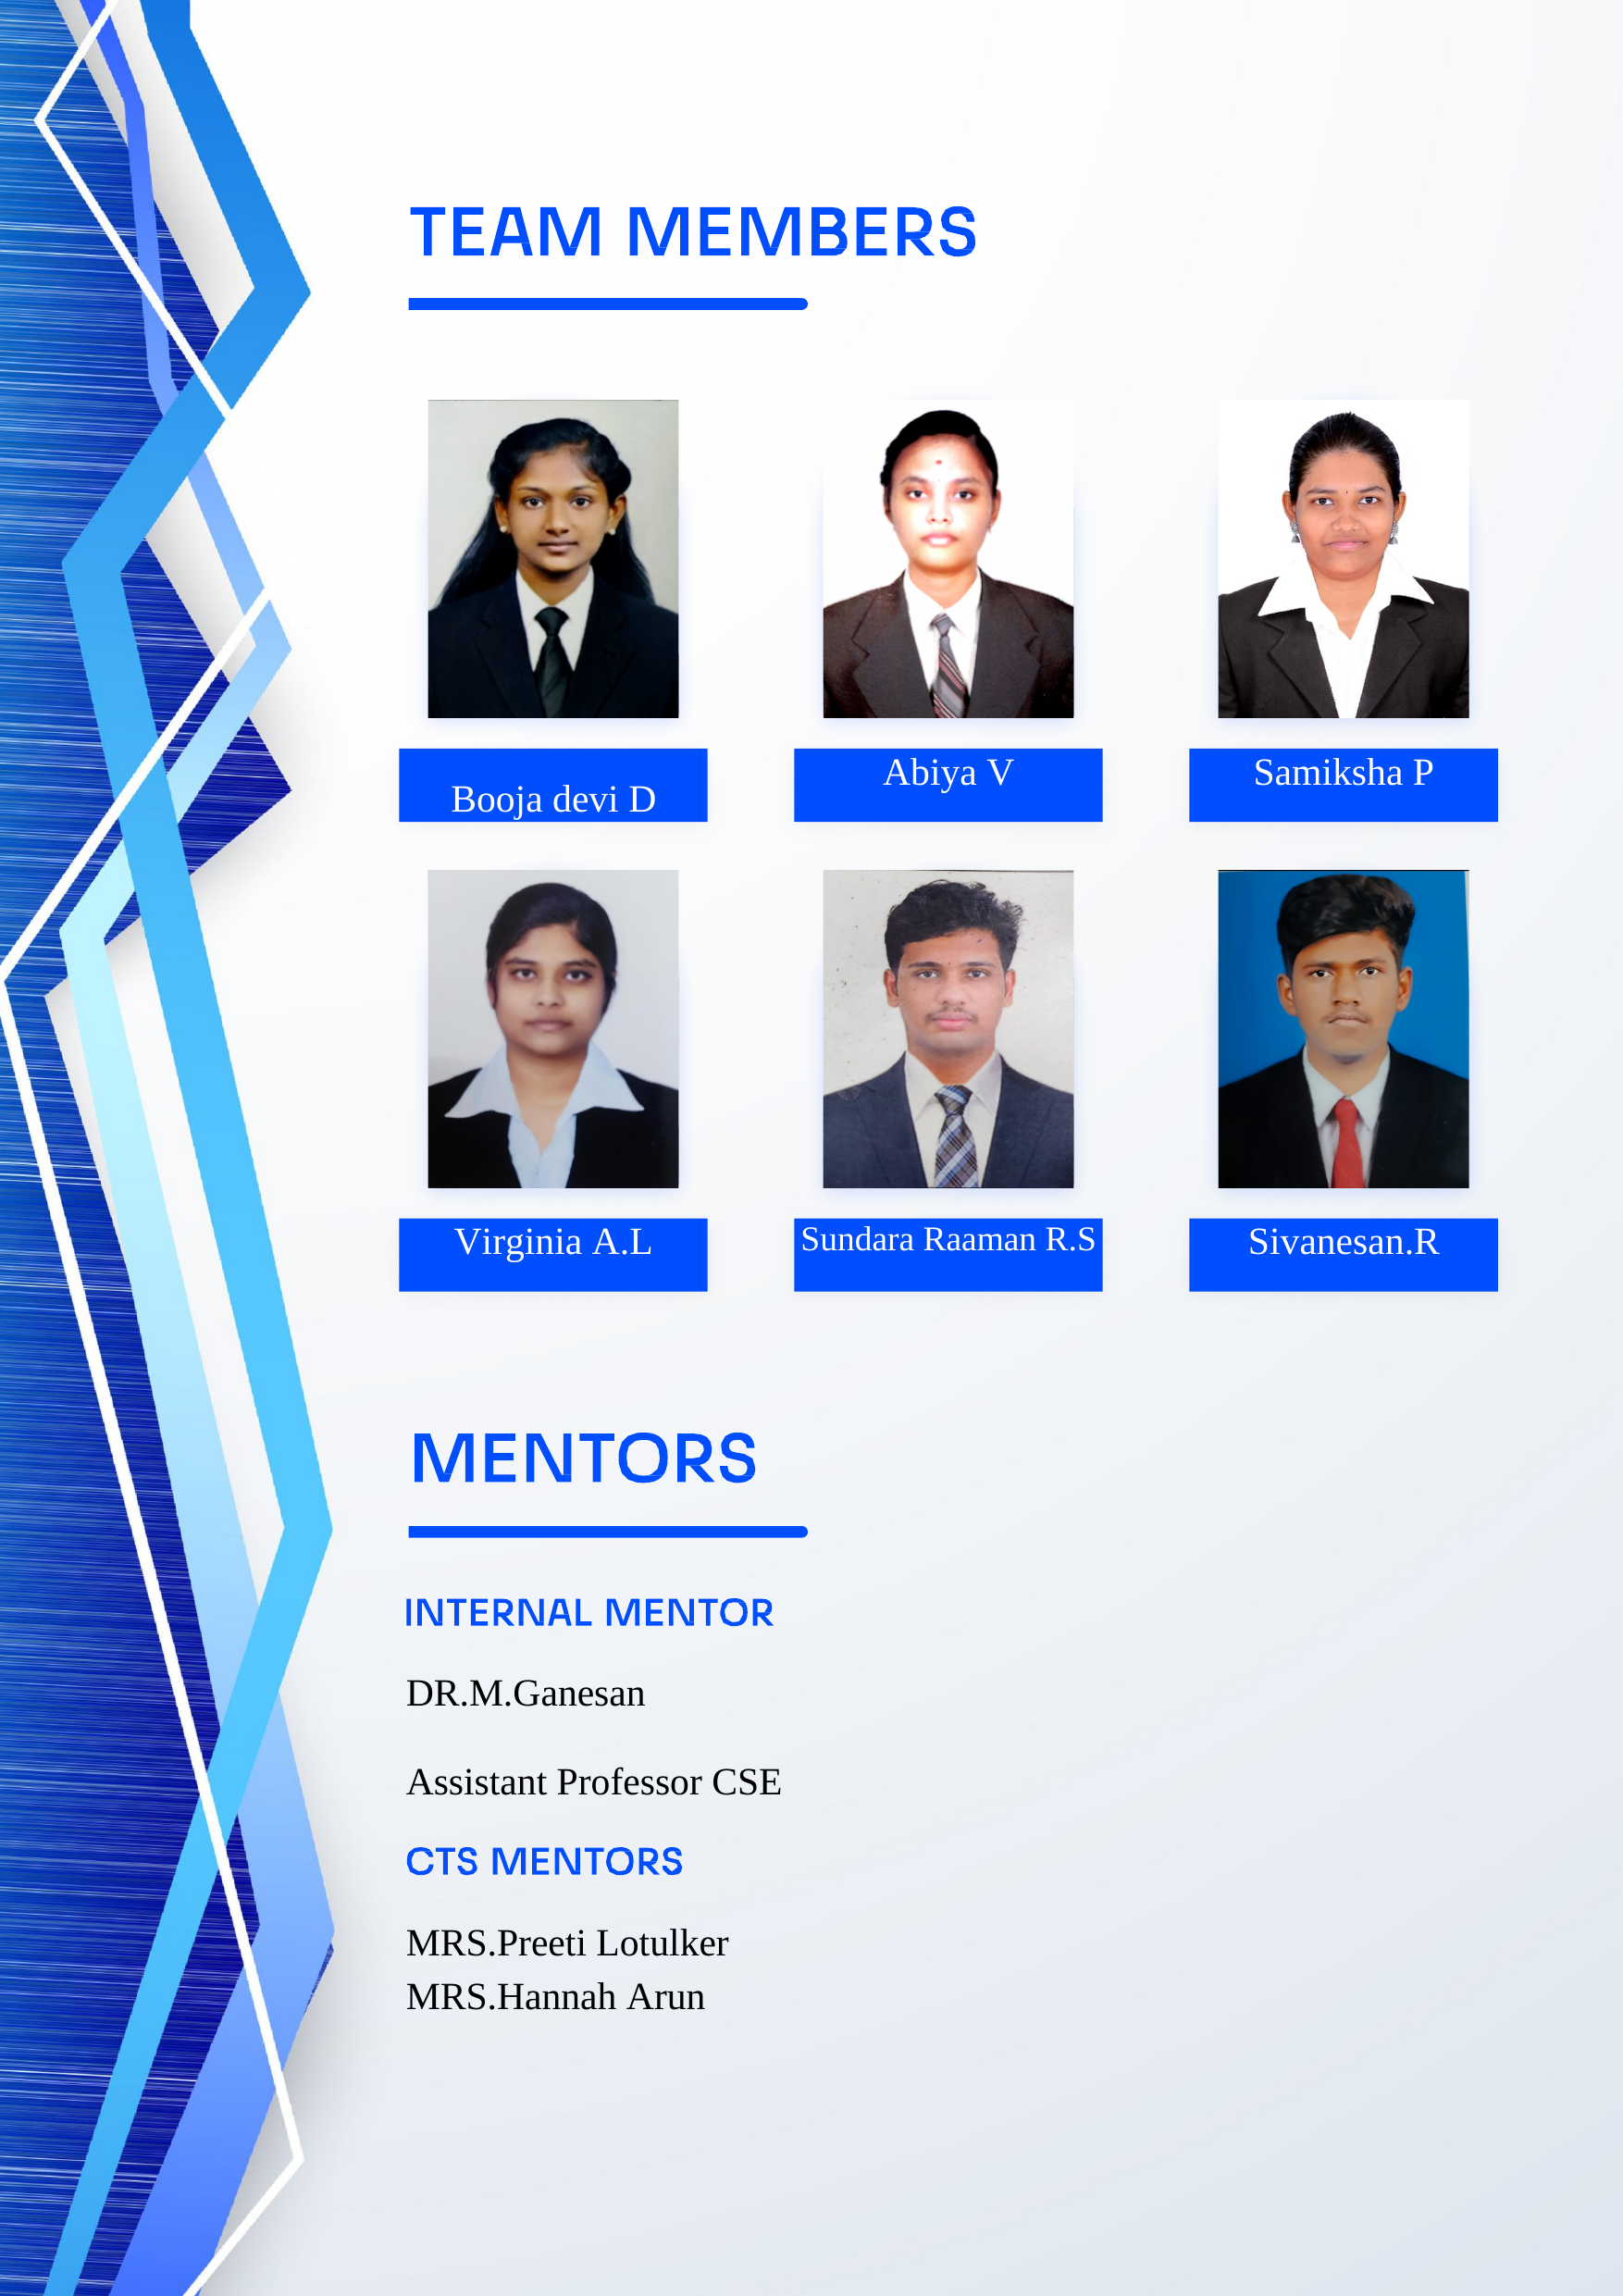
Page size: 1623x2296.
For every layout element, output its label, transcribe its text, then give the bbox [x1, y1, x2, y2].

text MRS.Preeti Lotulker [232, 1919, 1609, 1964]
text Assistant Professor CSE [232, 1758, 1609, 1803]
text DR.M.Ganesan [232, 1669, 1609, 1714]
text MRS.Hannah Arun [232, 1973, 1609, 2017]
picture [0, 0, 1623, 2296]
